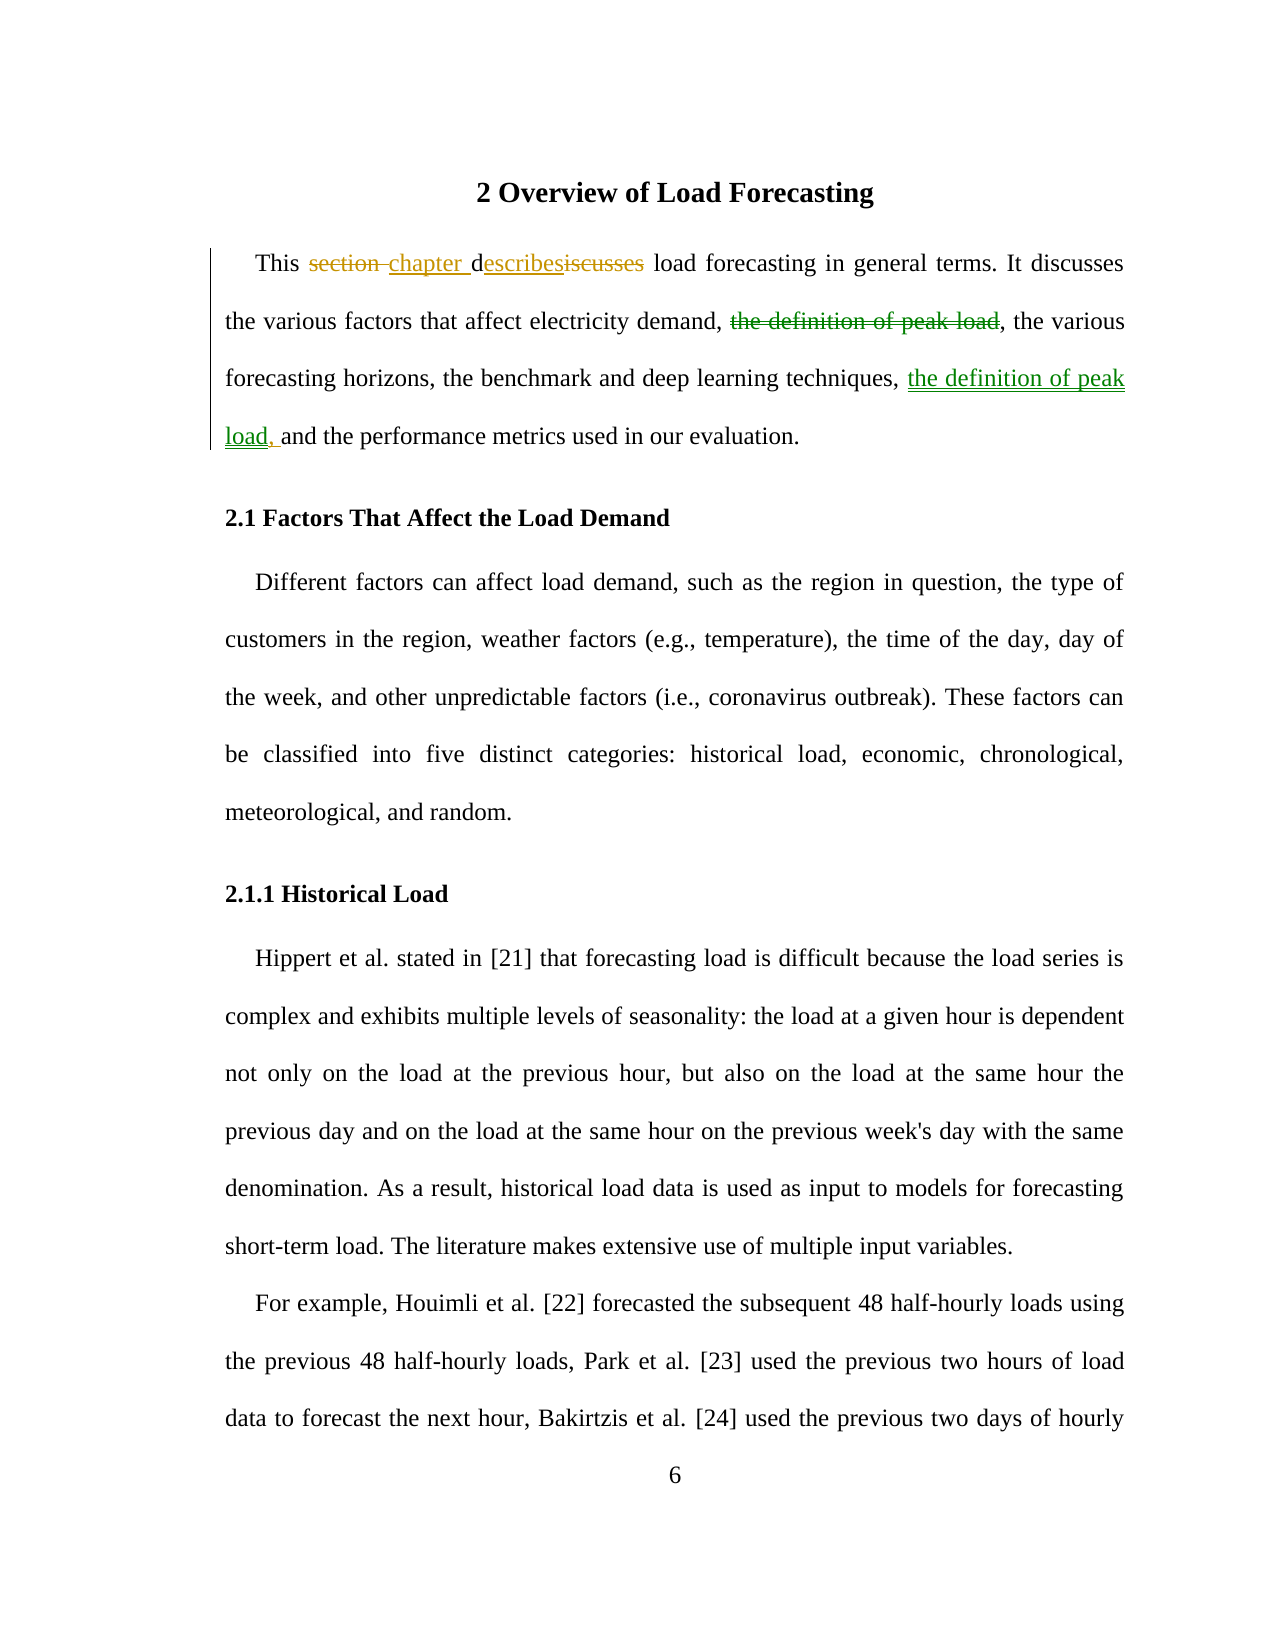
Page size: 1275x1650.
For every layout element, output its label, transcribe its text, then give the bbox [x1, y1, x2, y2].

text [225, 1288, 1125, 1432]
text This d load forecasting in general terms. It discusses the various factors that affect electricity demand, , the various forecasting horizons, the benchmark and deep learning techniques, and the performance metrics used in our evaluation. [225, 248, 1125, 449]
subtitle 2.1 Factors That Affect the Load Demand [225, 503, 1125, 532]
subtitle 2.1.1 Historical Load [225, 879, 1125, 908]
text Hippert et al. stated in [21] that forecasting load is difficult because the load series is complex and exhibits multiple levels of seasonality: the load at a given hour is dependent not only on the load at the previous hour, but also on the load at the same hour the previous day and on the load at the same hour on the previous week's day with the same denomination. As a result, historical load data is used as input to models for forecasting short-term load. The literature makes extensive use of multiple input variables. [225, 943, 1125, 1259]
text Different factors can affect load demand, such as the region in question, the type of customers in the region, weather factors (e.g., temperature), the time of the day, day of the week, and other unpredictable factors (i.e., coronavirus outbreak). These factors can be classified into five distinct categories: historical load, economic, chronological, meteorological, and random. [225, 567, 1125, 826]
subtitle 2 Overview of Load Forecasting [225, 175, 1125, 208]
